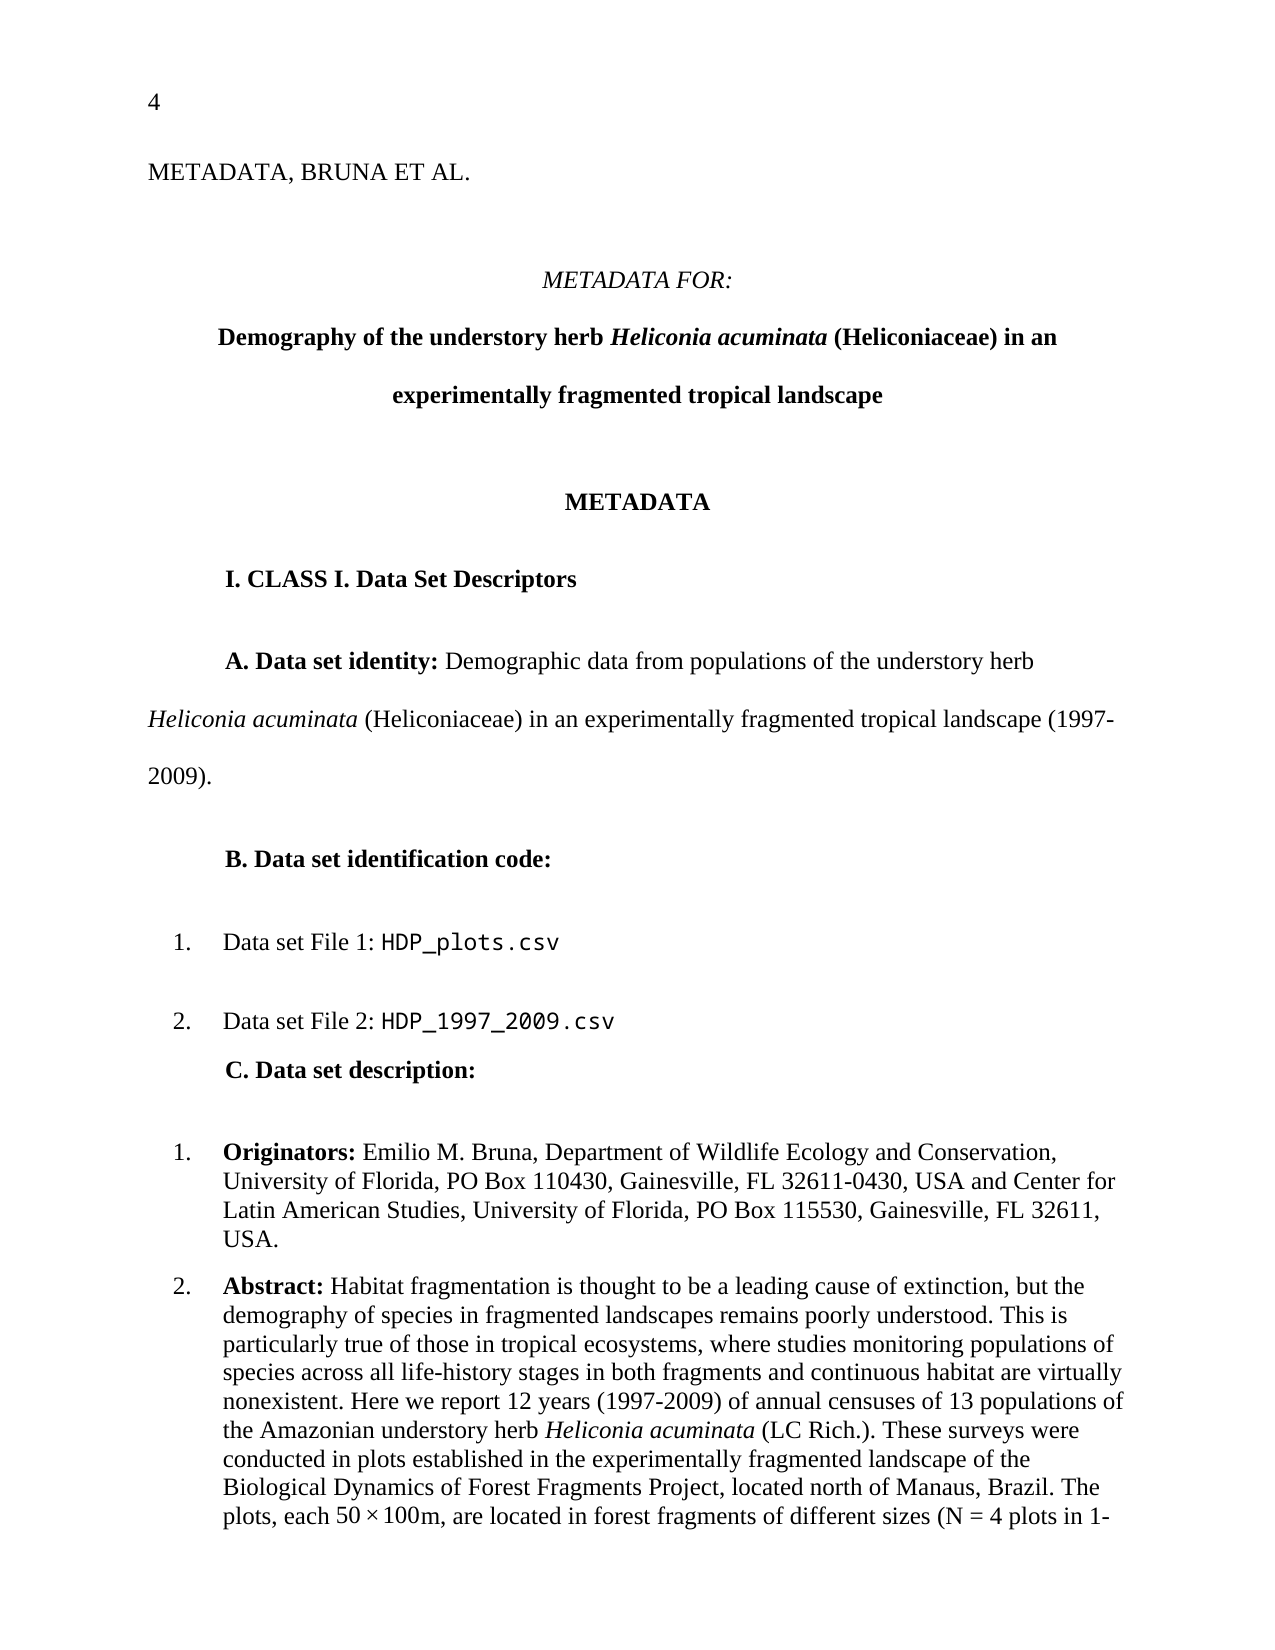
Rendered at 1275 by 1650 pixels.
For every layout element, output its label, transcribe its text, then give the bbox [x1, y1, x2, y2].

list Data set File 1: HDP_plots.csv [173, 926, 1127, 986]
list Originators: Emilio M. Bruna, Department of Wildlife Ecology and Conservation, University of Florida, PO Box 110430, Gainesville, FL 32611-0430, USA and Center for Latin American Studies, University of Florida, PO Box 115530, Gainesville, FL 32611, USA. [173, 1137, 1127, 1252]
text A. Data set identity: Demographic data from populations of the understory herb Heliconia acuminata (Heliconiaceae) in an experimentally fragmented tropical landscape (1997-2009). [148, 646, 1127, 790]
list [173, 1271, 1127, 1530]
text B. Data set identification code: [148, 844, 1127, 872]
text METADATA FOR: Demography of the understory herb Heliconia acuminata (Heliconiaceae) in an experimentally fragmented tropical landscape [148, 265, 1127, 409]
text C. Data set description: [148, 1055, 1127, 1084]
text I. CLASS I. Data Set Descriptors [148, 564, 1127, 592]
subtitle METADATA [148, 487, 1127, 516]
list Data set File 2: HDP_1997_2009.csv [173, 1005, 1127, 1036]
